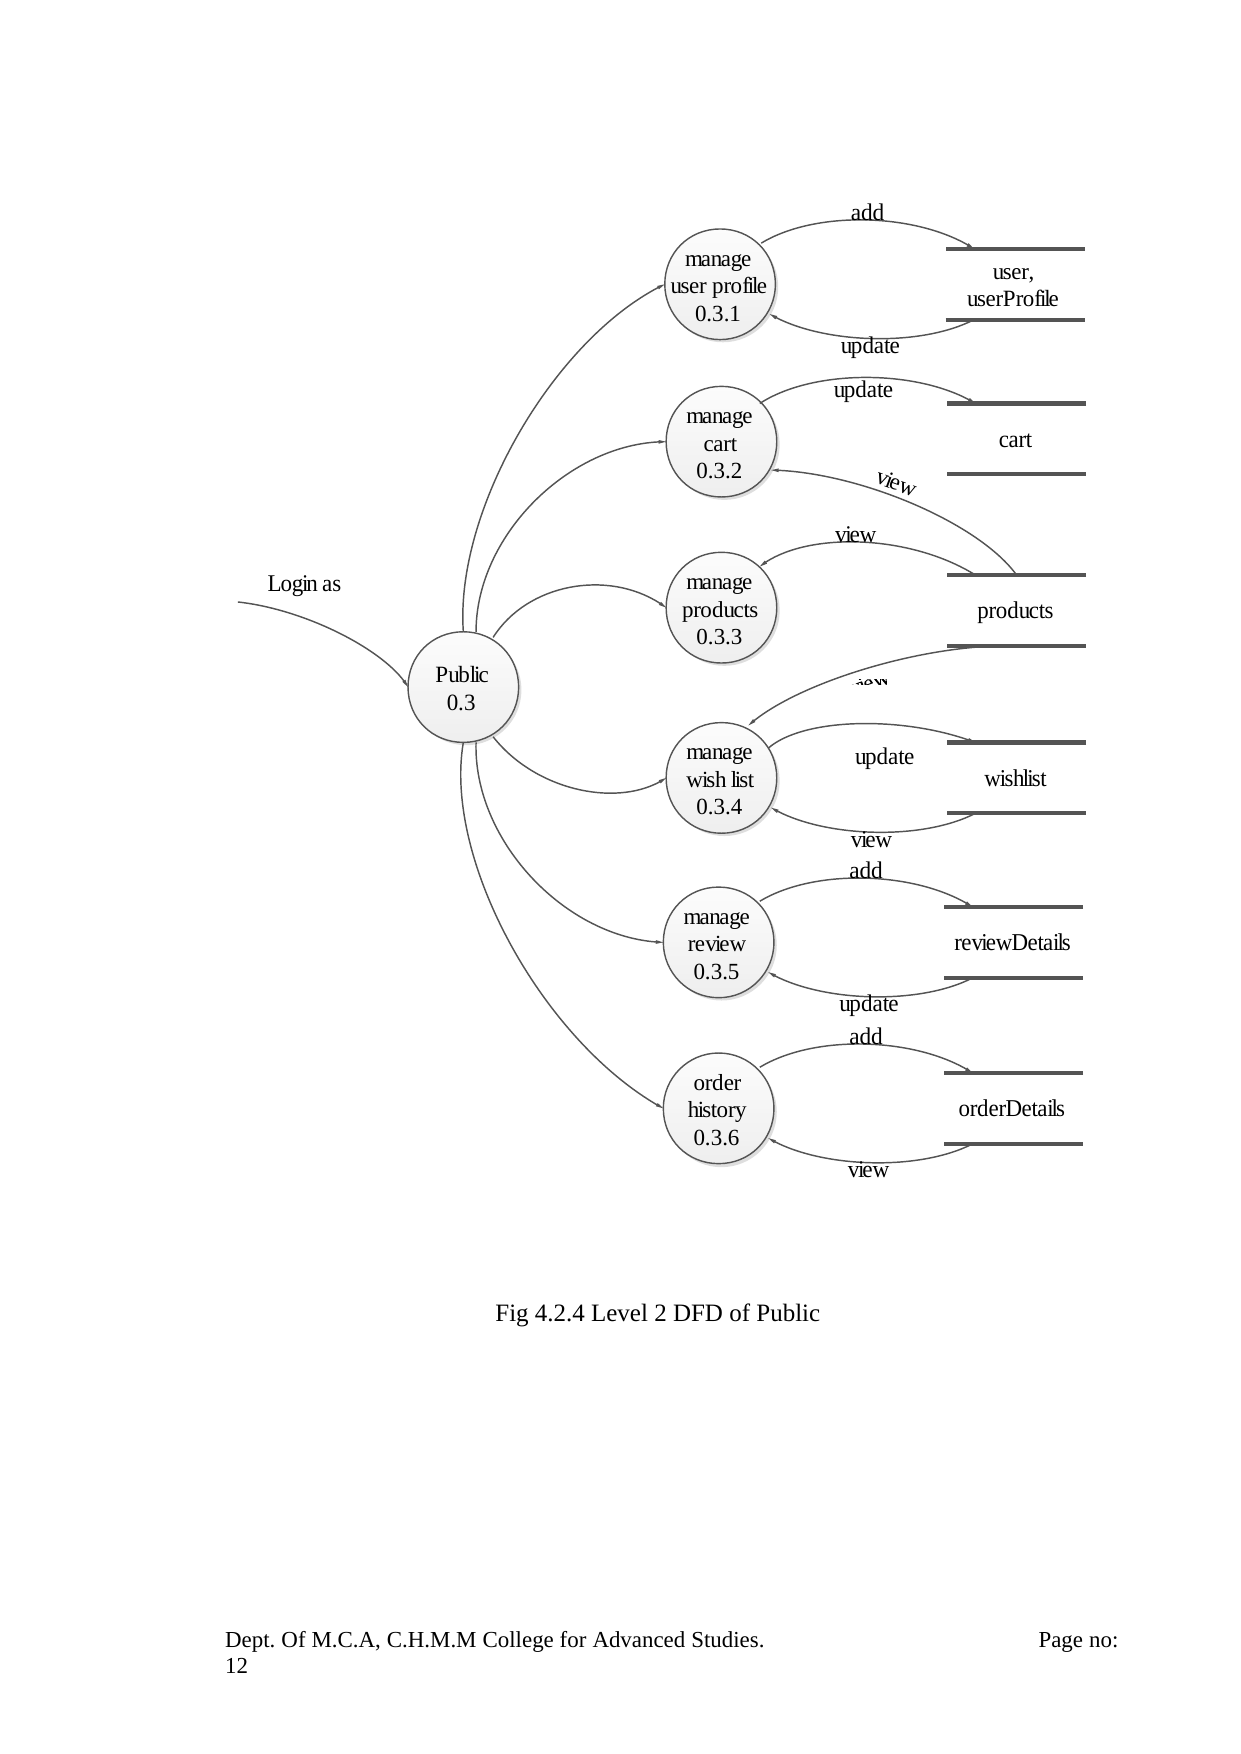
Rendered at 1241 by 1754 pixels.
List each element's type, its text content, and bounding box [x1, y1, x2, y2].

text Fig 4.2.4 Level 2 DFD of Public [225, 1298, 1090, 1327]
